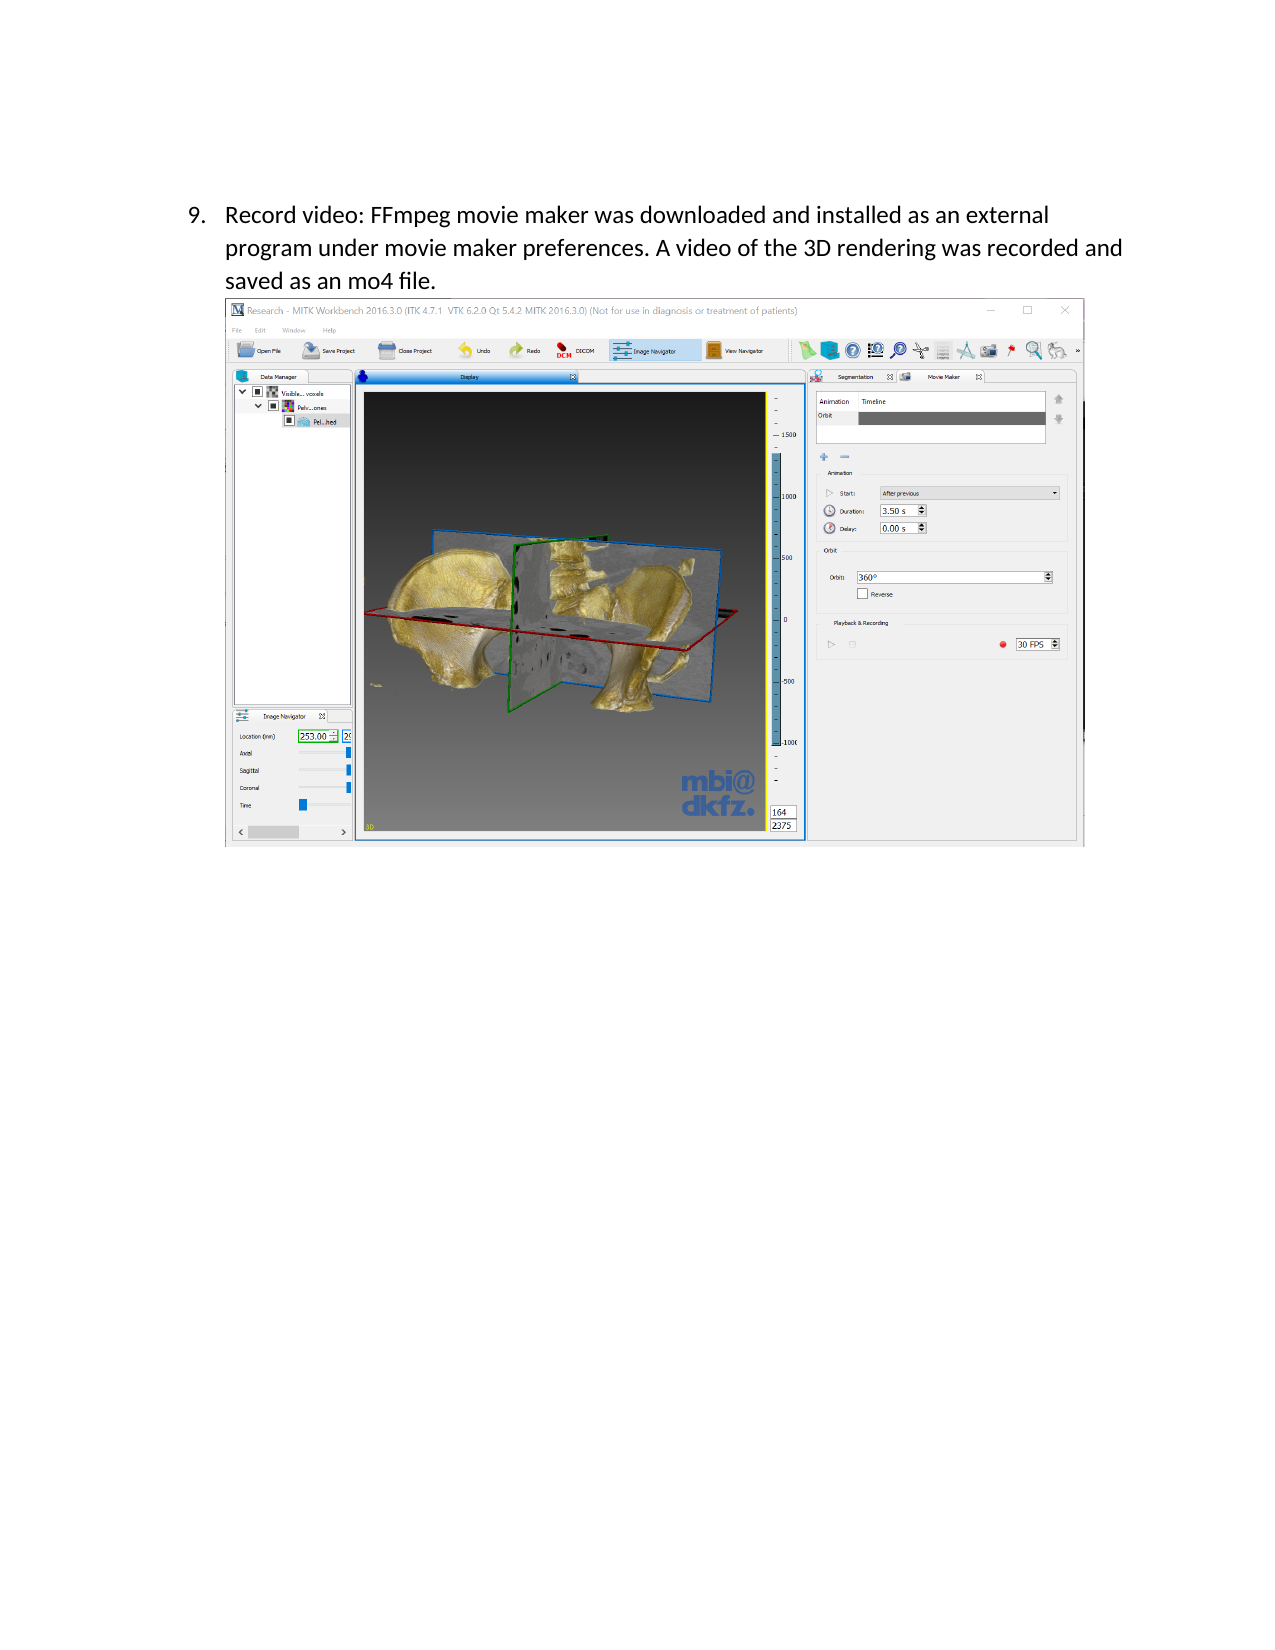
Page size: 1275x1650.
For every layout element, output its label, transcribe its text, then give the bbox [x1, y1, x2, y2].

list Record video: FFmpeg movie maker was downloaded and installed as an external program under movie maker preferences. A video of the 3D rendering was recorded and saved as an mo4 file. [187, 199, 1125, 296]
picture [225, 298, 1085, 847]
